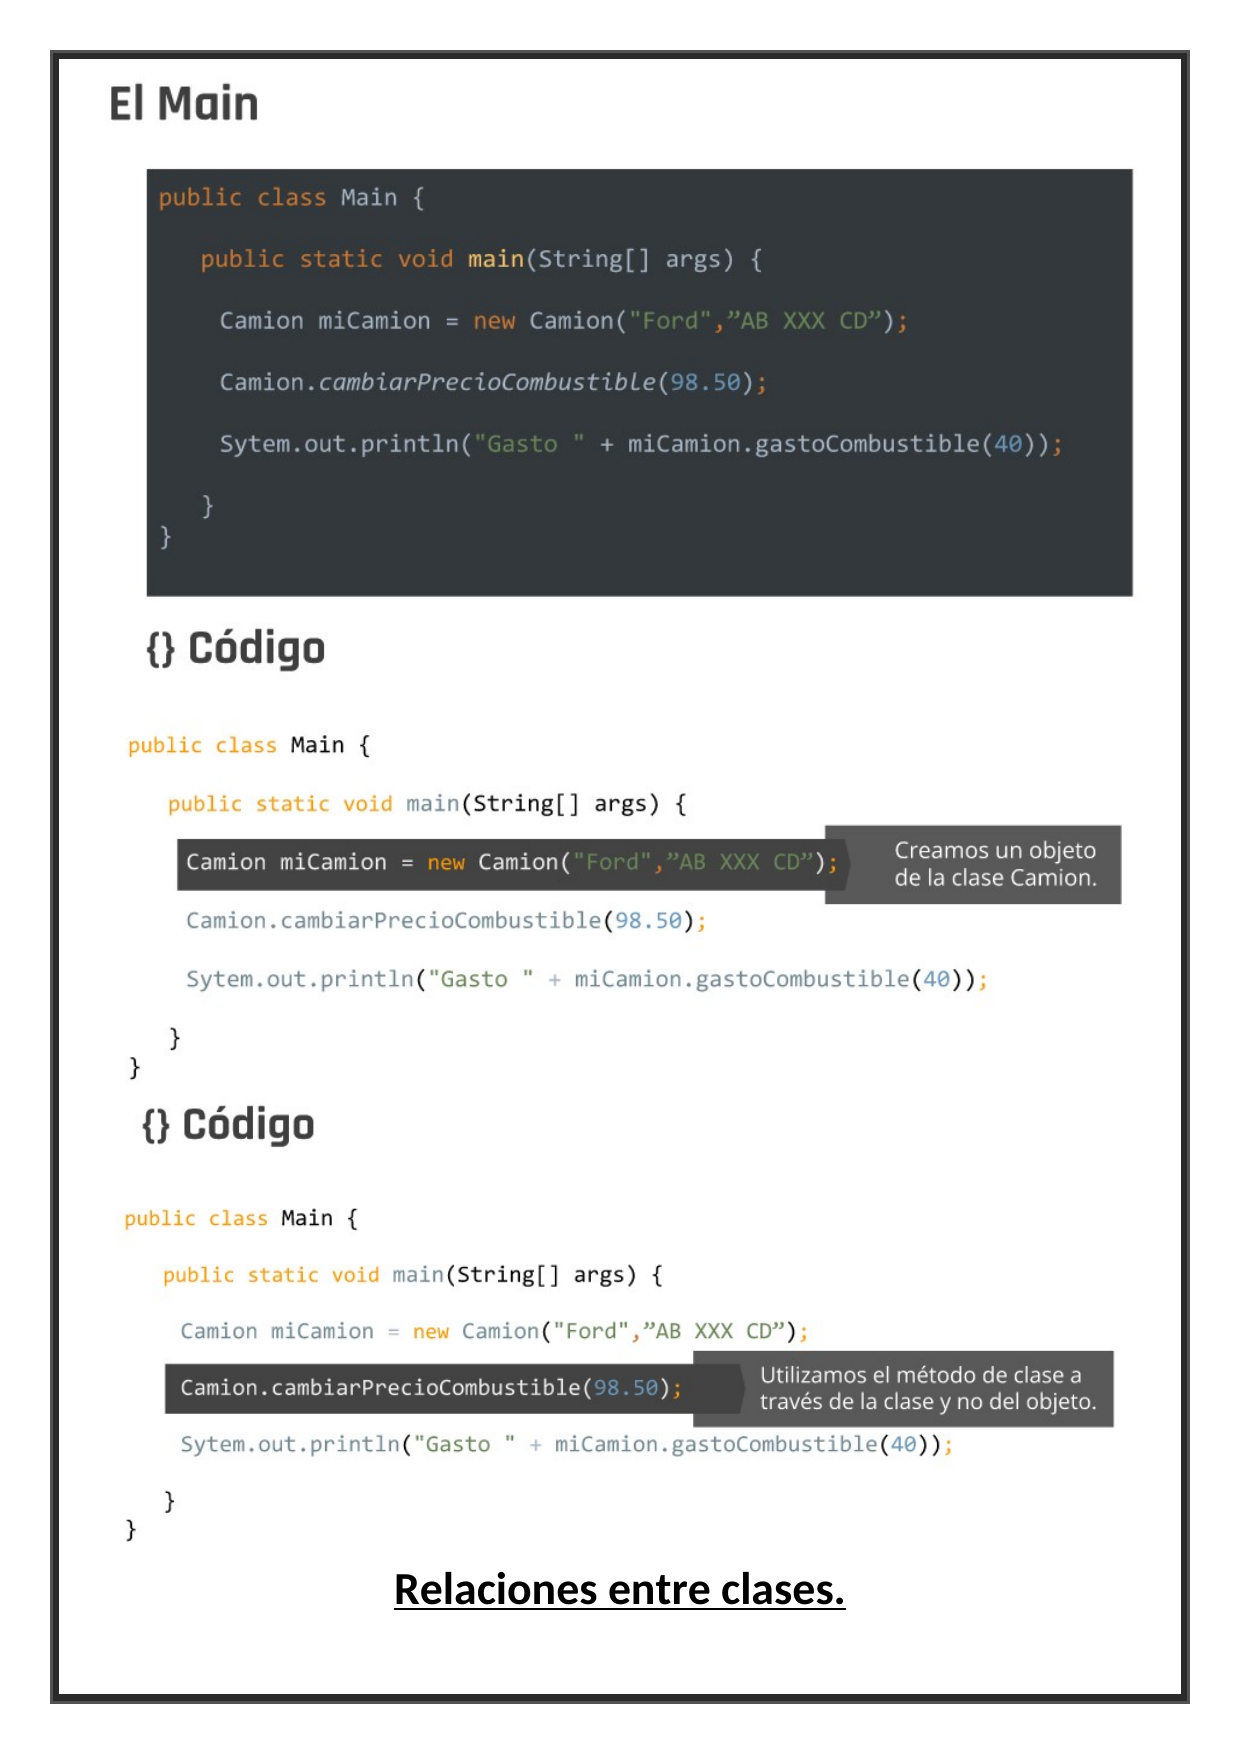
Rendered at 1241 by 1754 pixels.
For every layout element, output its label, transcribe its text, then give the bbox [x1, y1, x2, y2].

picture [106, 622, 1134, 1096]
text Relaciones entre clases. [75, 1560, 1165, 1616]
picture [95, 75, 1146, 621]
picture [116, 1097, 1124, 1542]
